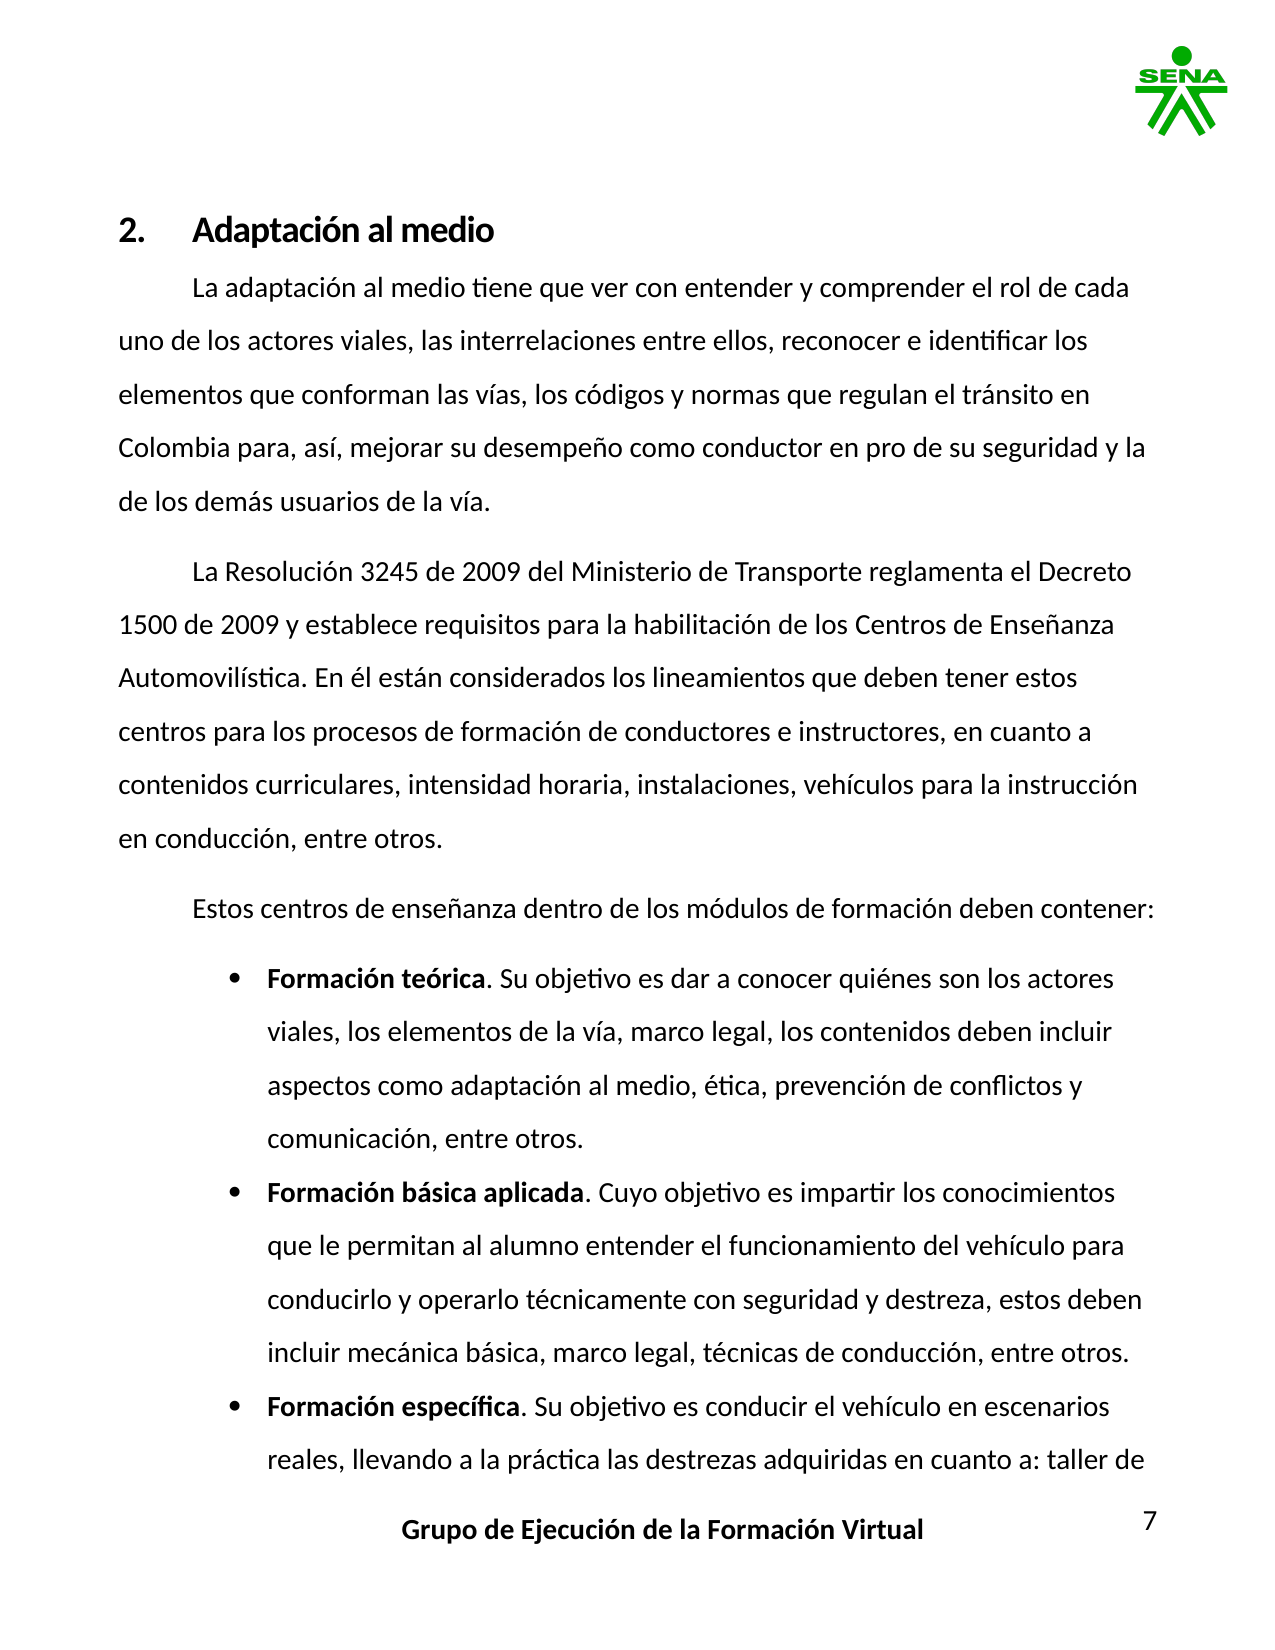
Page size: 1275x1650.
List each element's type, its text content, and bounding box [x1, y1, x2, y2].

list Formación básica aplicada. Cuyo objetivo es impartir los conocimientos que le permitan al alumno entender el funcionamiento del vehículo para conducirlo y operarlo técnicamente con seguridad y destreza, estos deben incluir mecánica básica, marco legal, técnicas de conducción, entre otros. [229, 1174, 1157, 1370]
picture [1135, 46, 1228, 136]
subtitle Adaptación al medio [118, 206, 1157, 252]
list Formación teórica. Su objetivo es dar a conocer quiénes son los actores viales, los elementos de la vía, marco legal, los contenidos deben incluir aspectos como adaptación al medio, ética, prevención de conflictos y comunicación, entre otros. [229, 960, 1157, 1156]
text La adaptación al medio tiene que ver con entender y comprender el rol de cada uno de los actores viales, las interrelaciones entre ellos, reconocer e identificar los elementos que conforman las vías, los códigos y normas que regulan el tránsito en Colombia para, así, mejorar su desempeño como conductor en pro de su seguridad y la de los demás usuarios de la vía. [118, 269, 1157, 518]
text La Resolución 3245 de 2009 del Ministerio de Transporte reglamenta el Decreto 1500 de 2009 y establece requisitos para la habilitación de los Centros de Enseñanza Automovilística. En él están considerados los lineamientos que deben tener estos centros para los procesos de formación de conductores e instructores, en cuanto a contenidos curriculares, intensidad horaria, instalaciones, vehículos para la instrucción en conducción, entre otros. [118, 553, 1157, 856]
text Estos centros de enseñanza dentro de los módulos de formación deben contener: [118, 890, 1157, 926]
